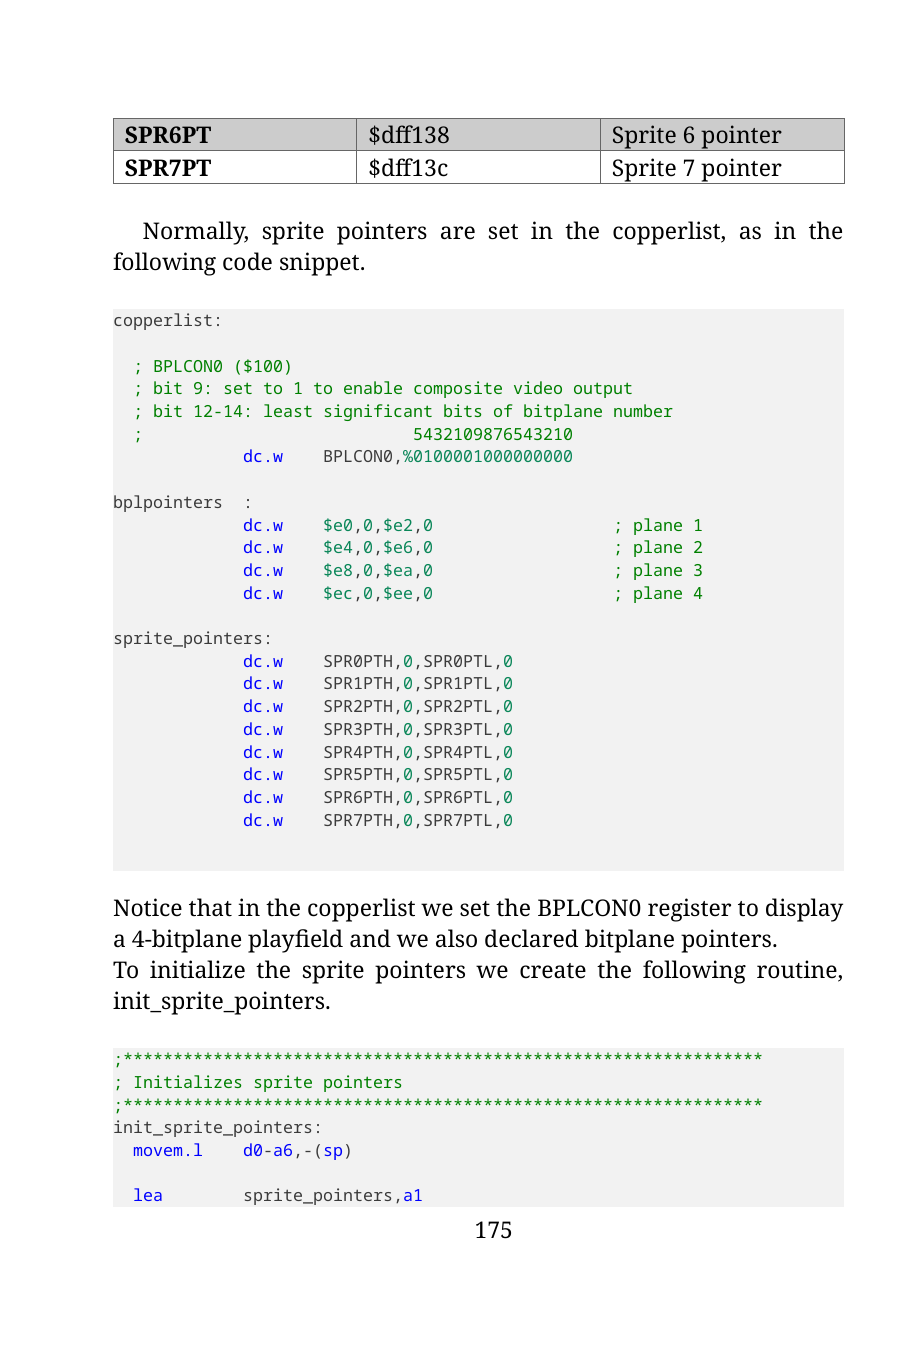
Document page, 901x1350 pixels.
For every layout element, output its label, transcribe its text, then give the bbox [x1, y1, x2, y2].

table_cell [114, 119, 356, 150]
text ; BPLCON0 ($100) [113, 354, 844, 377]
text copperlist: [113, 309, 844, 331]
text ; Initializes sprite pointers [113, 1071, 844, 1093]
text dc.w SPR6PTH,0,SPR6PTL,0 [113, 786, 844, 808]
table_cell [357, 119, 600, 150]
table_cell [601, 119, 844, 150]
text ; bit 9: set to 1 to enable composite video output [113, 377, 844, 399]
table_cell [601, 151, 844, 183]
text dc.w SPR3PTH,0,SPR3PTL,0 [113, 717, 844, 740]
text lea sprite_pointers,a1 [113, 1184, 844, 1207]
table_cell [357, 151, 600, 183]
text dc.w SPR0PTH,0,SPR0PTL,0 [113, 649, 844, 672]
text ;**************************************************************** [113, 1093, 844, 1116]
text bplpointers : [113, 490, 844, 513]
text dc.w $e4,0,$e6,0 ; plane 2 [113, 536, 844, 558]
text dc.w $e8,0,$ea,0 ; plane 3 [113, 558, 844, 581]
text movem.l d0-a6,-(sp) [113, 1139, 844, 1161]
text ; 5432109876543210 [113, 422, 844, 445]
text init_sprite_pointers: [113, 1116, 844, 1139]
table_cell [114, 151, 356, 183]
text sprite_pointers: [113, 627, 844, 649]
text dc.w SPR4PTH,0,SPR4PTL,0 [113, 740, 844, 763]
text dc.w BPLCON0,%0100001000000000 [113, 445, 844, 468]
text dc.w SPR1PTH,0,SPR1PTL,0 [113, 672, 844, 695]
text Normally, sprite pointers are set in the copperlist, as in the following code snippet. [113, 215, 844, 277]
text dc.w $e0,0,$e2,0 ; plane 1 [113, 513, 844, 536]
text To initialize the sprite pointers we create the following routine, init_sprite_pointers. [113, 954, 844, 1017]
text dc.w SPR2PTH,0,SPR2PTL,0 [113, 695, 844, 717]
text ; bit 12-14: least significant bits of bitplane number [113, 399, 844, 422]
text dc.w SPR7PTH,0,SPR7PTL,0 [113, 808, 844, 831]
text dc.w $ec,0,$ee,0 ; plane 4 [113, 581, 844, 604]
text dc.w SPR5PTH,0,SPR5PTL,0 [113, 763, 844, 786]
text Notice that in the copperlist we set the BPLCON0 register to display a 4-bitplane playfield and we also declared bitplane pointers. [113, 892, 844, 954]
text ;**************************************************************** [113, 1048, 844, 1071]
